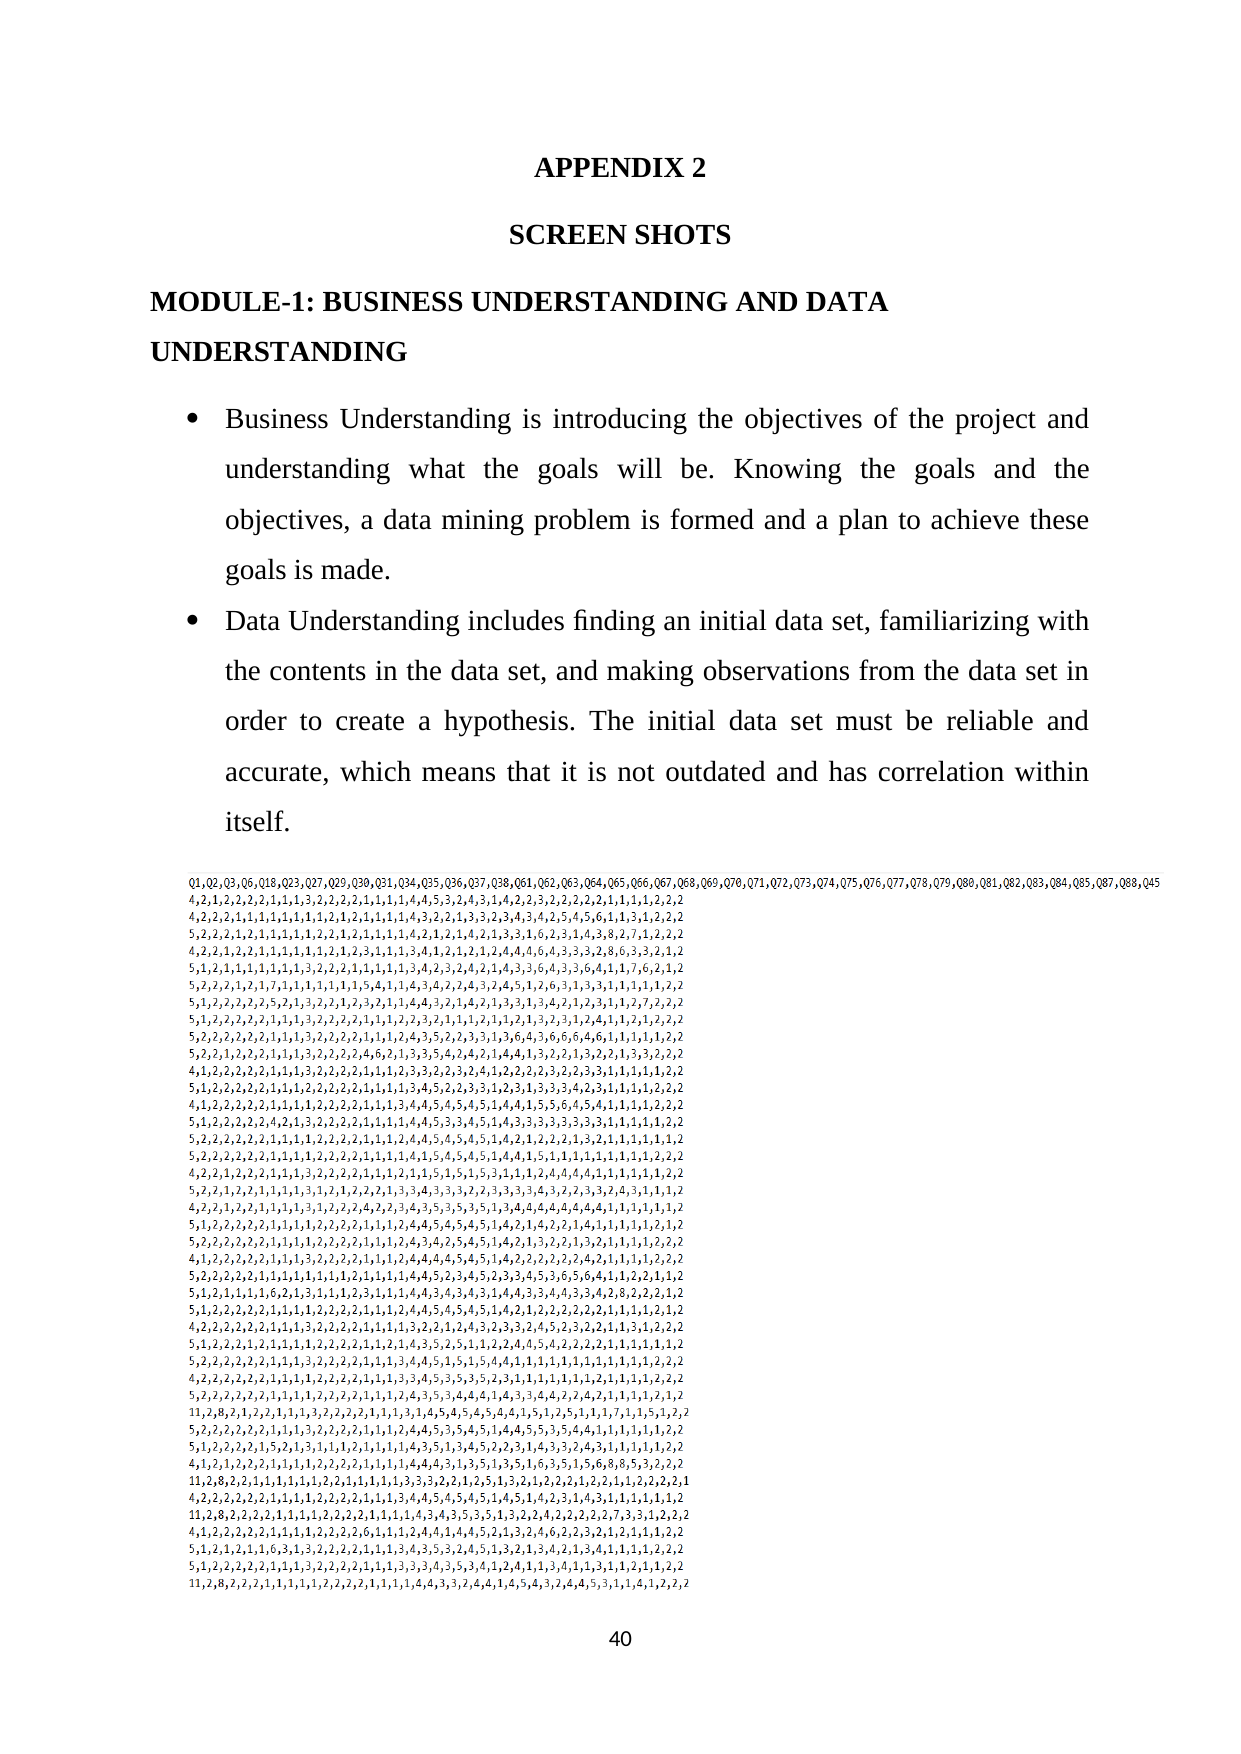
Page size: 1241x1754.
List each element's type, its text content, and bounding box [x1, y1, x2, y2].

picture [187, 871, 1164, 1593]
text MODULE-1: BUSINESS UNDERSTANDING AND DATA UNDERSTANDING [150, 284, 1090, 368]
list Business Understanding is introducing the objectives of the project and understanding what the goals will be. Knowing the goals and the objectives, a data mining problem is formed and a plan to achieve these goals is made. [187, 401, 1090, 586]
list Data Understanding includes ﬁnding an initial data set, familiarizing with the contents in the data set, and making observations from the data set in order to create a hypothesis. The initial data set must be reliable and accurate, which means that it is not outdated and has correlation within itself. [187, 603, 1090, 837]
text APPENDIX 2 [150, 150, 1090, 183]
text SCREEN SHOTS [150, 217, 1090, 251]
